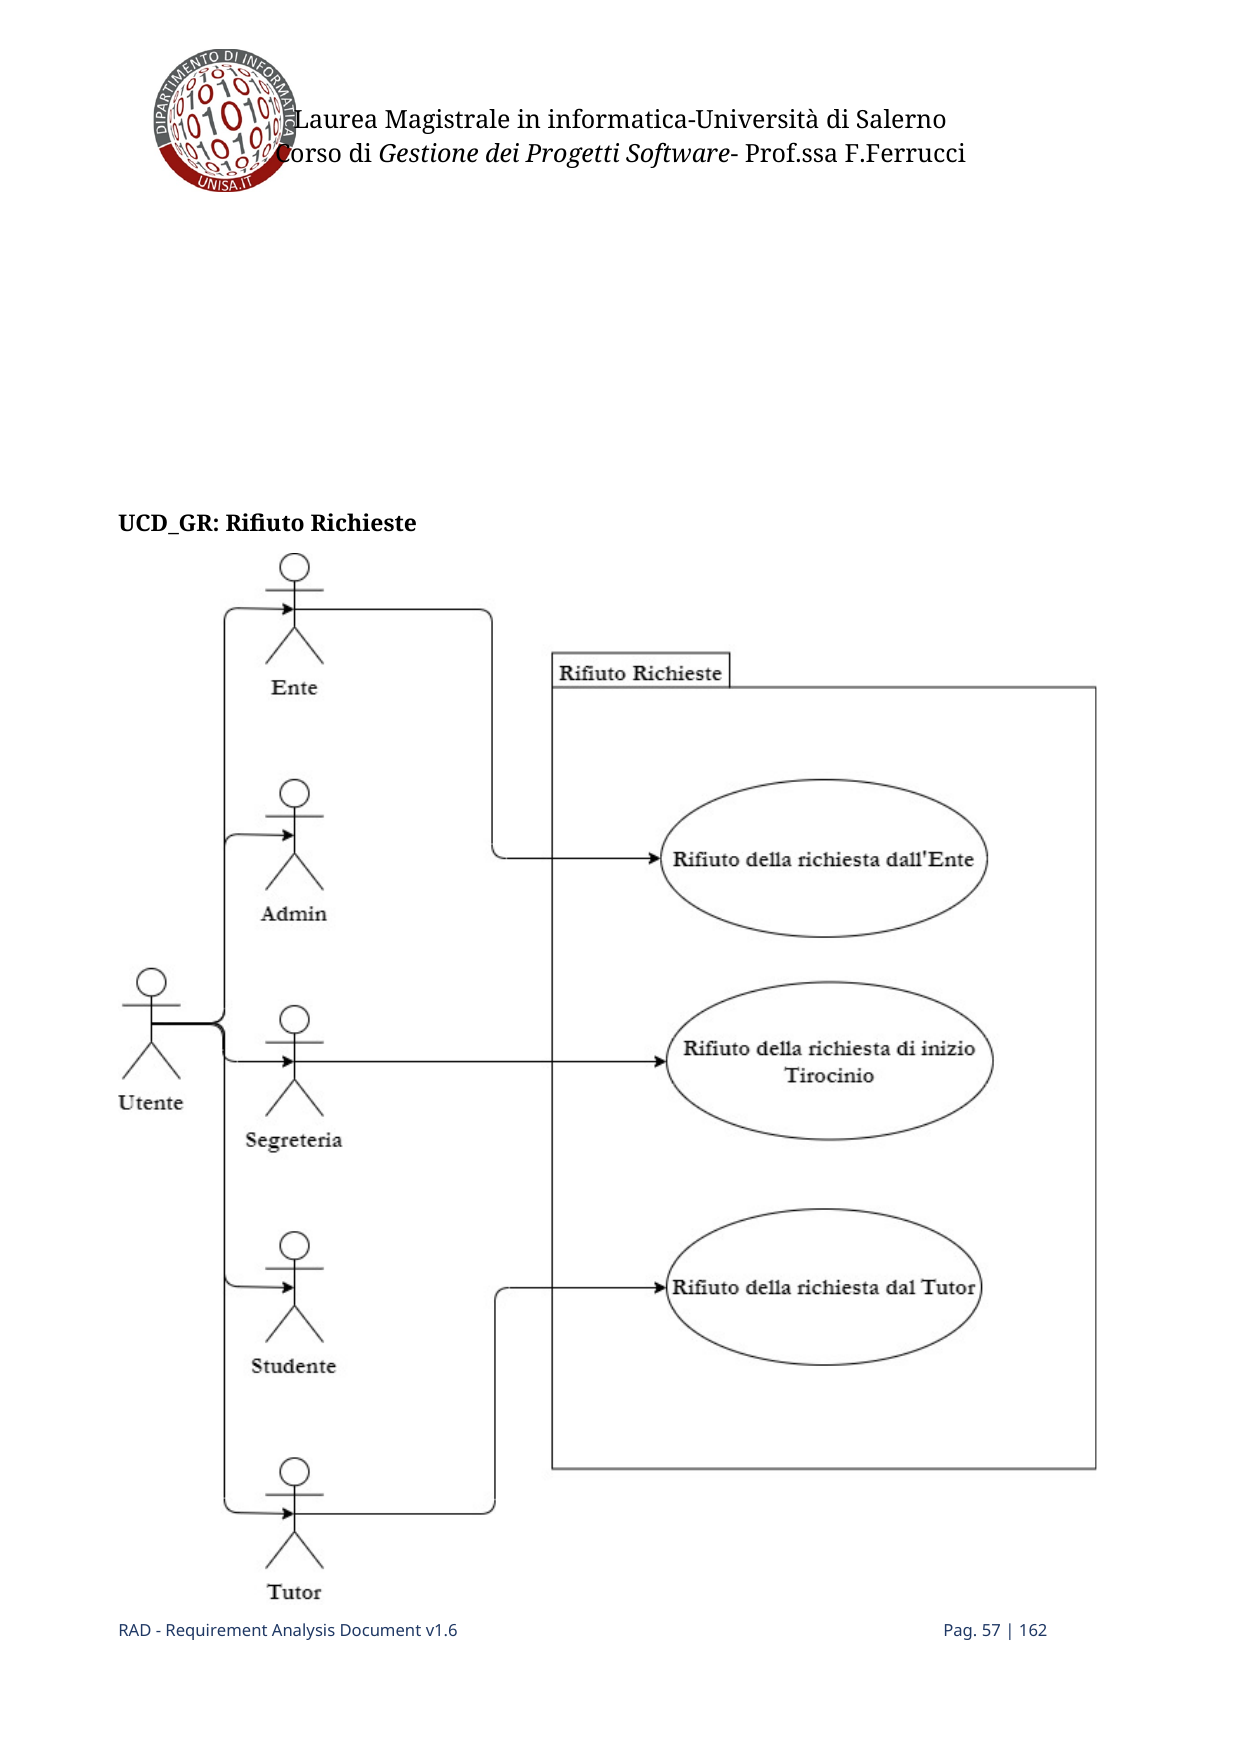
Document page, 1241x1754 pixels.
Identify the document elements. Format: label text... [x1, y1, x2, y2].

text UCD_GR: Rifiuto Richieste [118, 506, 1122, 538]
picture [118, 553, 1097, 1605]
picture [153, 49, 297, 192]
